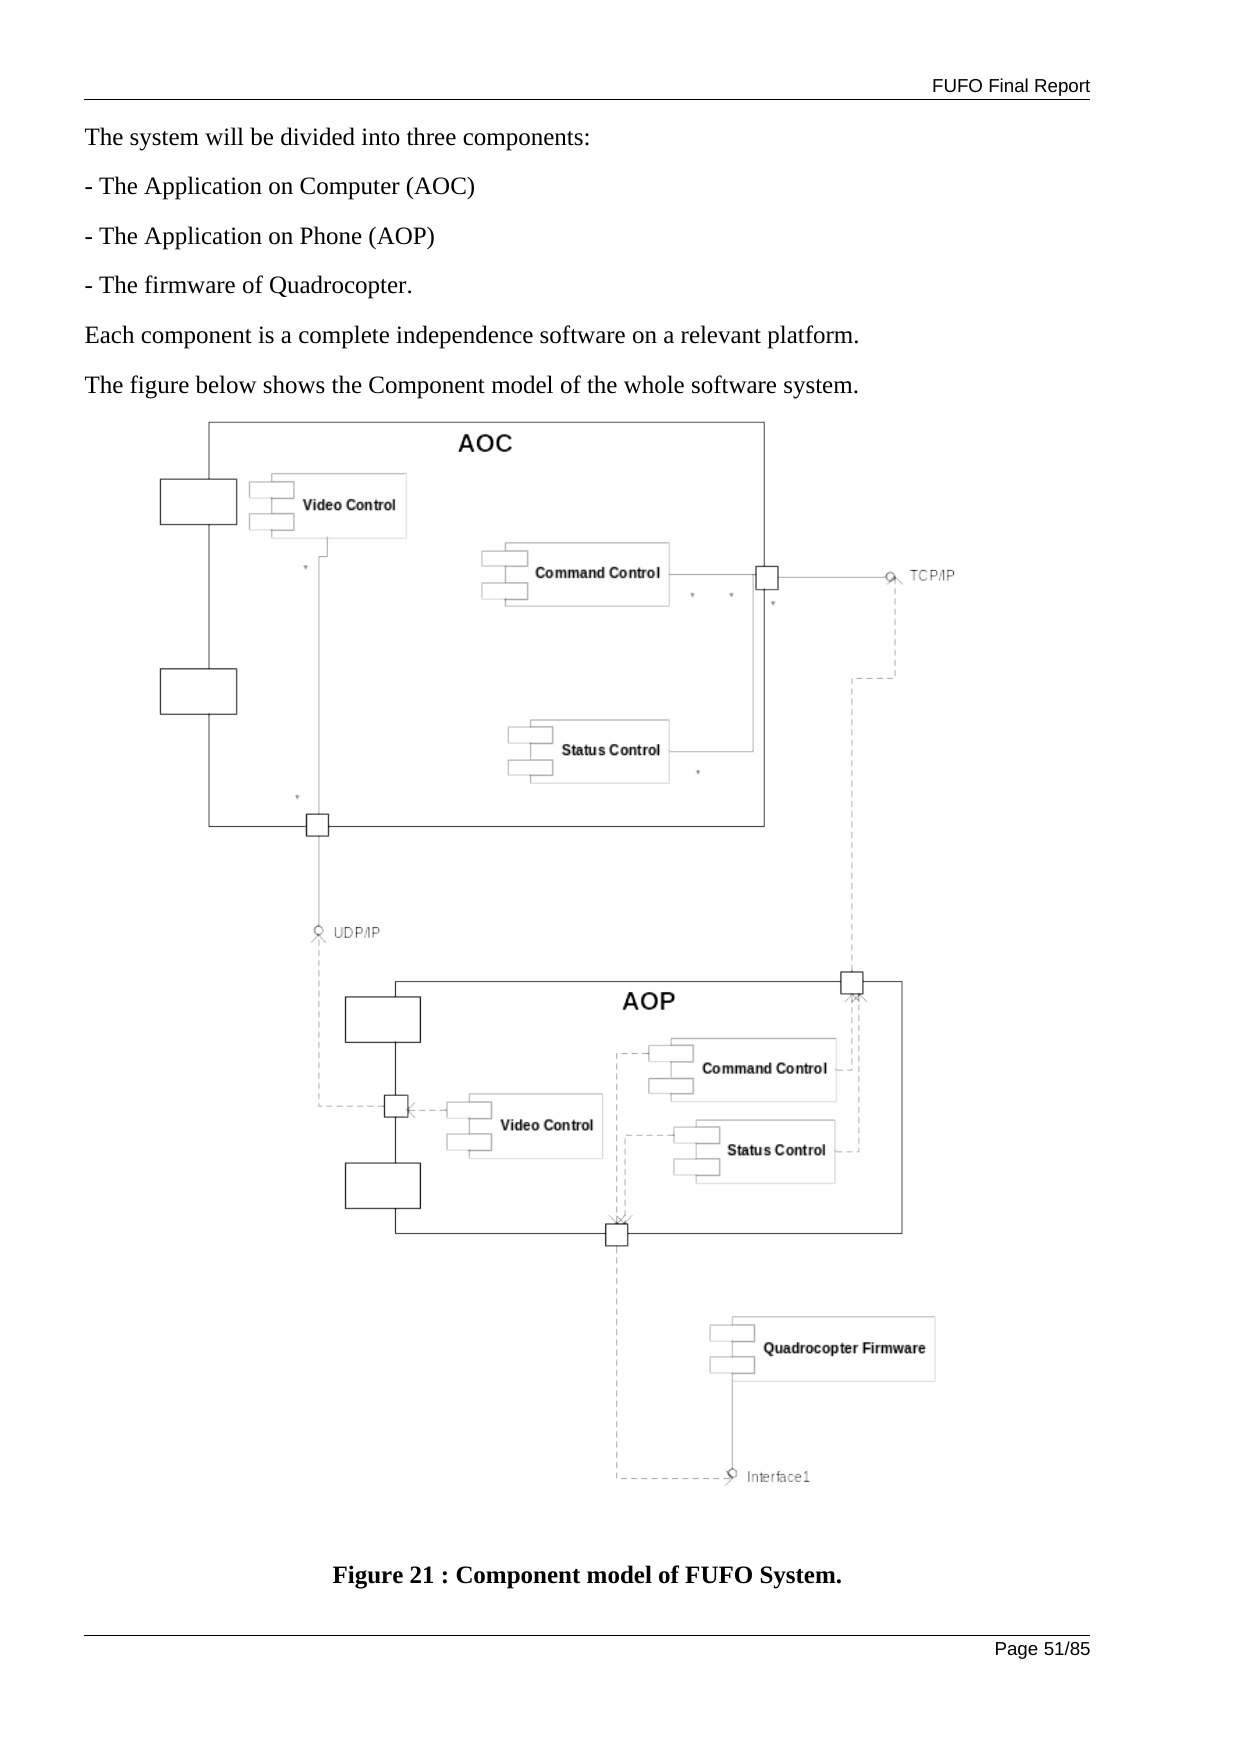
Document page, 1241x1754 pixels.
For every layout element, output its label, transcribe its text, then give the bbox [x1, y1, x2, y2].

text - The Application on Computer (AOC) [84, 171, 1090, 200]
text Figure 21 : Component model of FUFO System. [84, 1560, 1090, 1588]
text - The Application on Phone (AOP) [84, 221, 1090, 250]
text - The firmware of Quadrocopter. [84, 271, 1090, 299]
text Each component is a complete independence software on a relevant platform. [84, 320, 1090, 349]
text The figure below shows the Component model of the whole software system. [84, 370, 1090, 398]
text The system will be divided into three components: [84, 122, 1090, 151]
